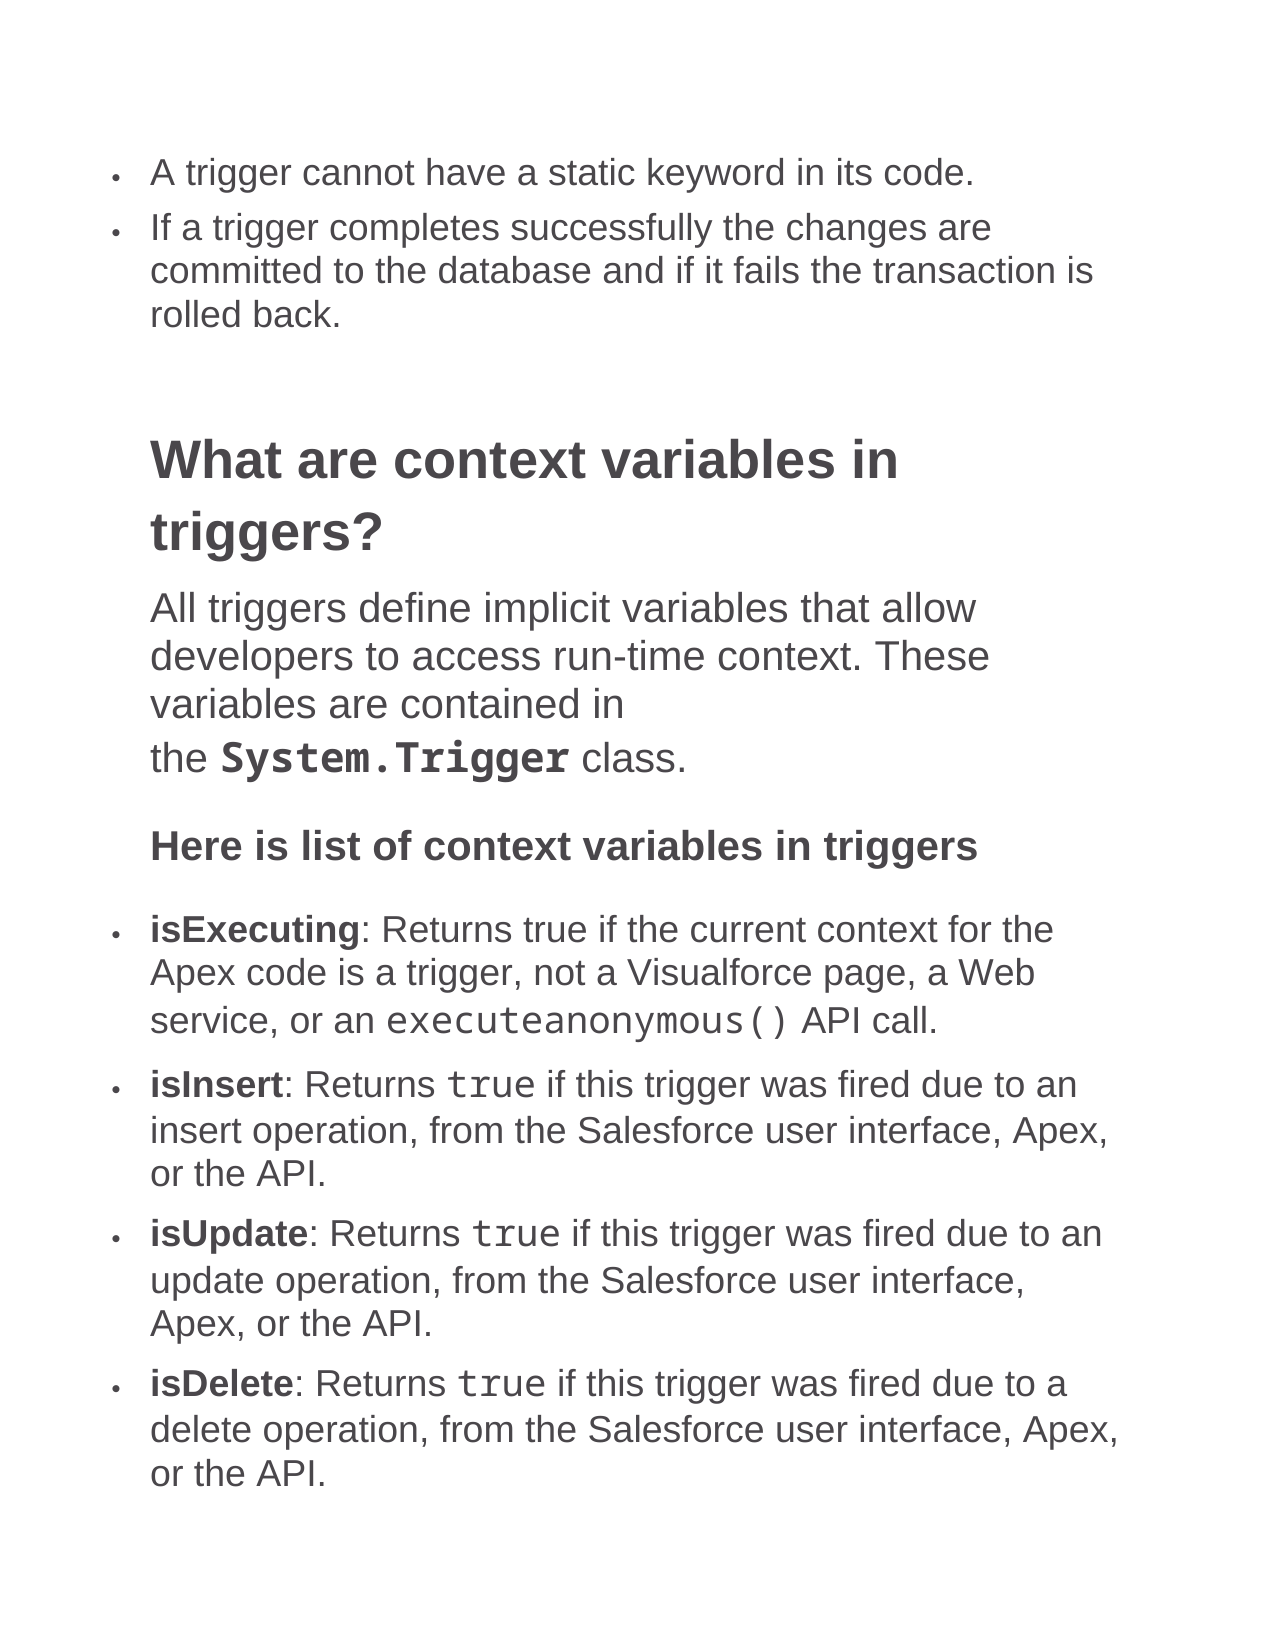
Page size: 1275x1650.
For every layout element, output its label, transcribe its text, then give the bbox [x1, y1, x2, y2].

list isInsert: Returns true if this trigger was fired due to an insert operation, from the Salesforce user interface, Apex, or the API. [112, 1057, 1125, 1194]
list isUpdate: Returns true if this trigger was fired due to an update operation, from the Salesforce user interface, Apex, or the API. [112, 1207, 1125, 1344]
text All triggers define implicit variables that allow developers to access run-time context. These variables are contained in the System.Trigger class. [150, 584, 1125, 784]
list A trigger cannot have a static keyword in its code. [112, 150, 1125, 193]
list isExecuting: Returns true if the current context for the Apex code is a trigger, not a Visualforce page, a Web service, or an executeanonymous() API call. [112, 907, 1125, 1044]
text Here is list of context variables in triggers [150, 822, 1125, 870]
list isDelete: Returns true if this trigger was fired due to a delete operation, from the Salesforce user interface, Apex, or the API. [112, 1357, 1125, 1494]
list If a trigger completes successfully the changes are committed to the database and if it fails the transaction is rolled back. [112, 206, 1125, 335]
subtitle What are context variables in triggers? [150, 428, 1125, 562]
